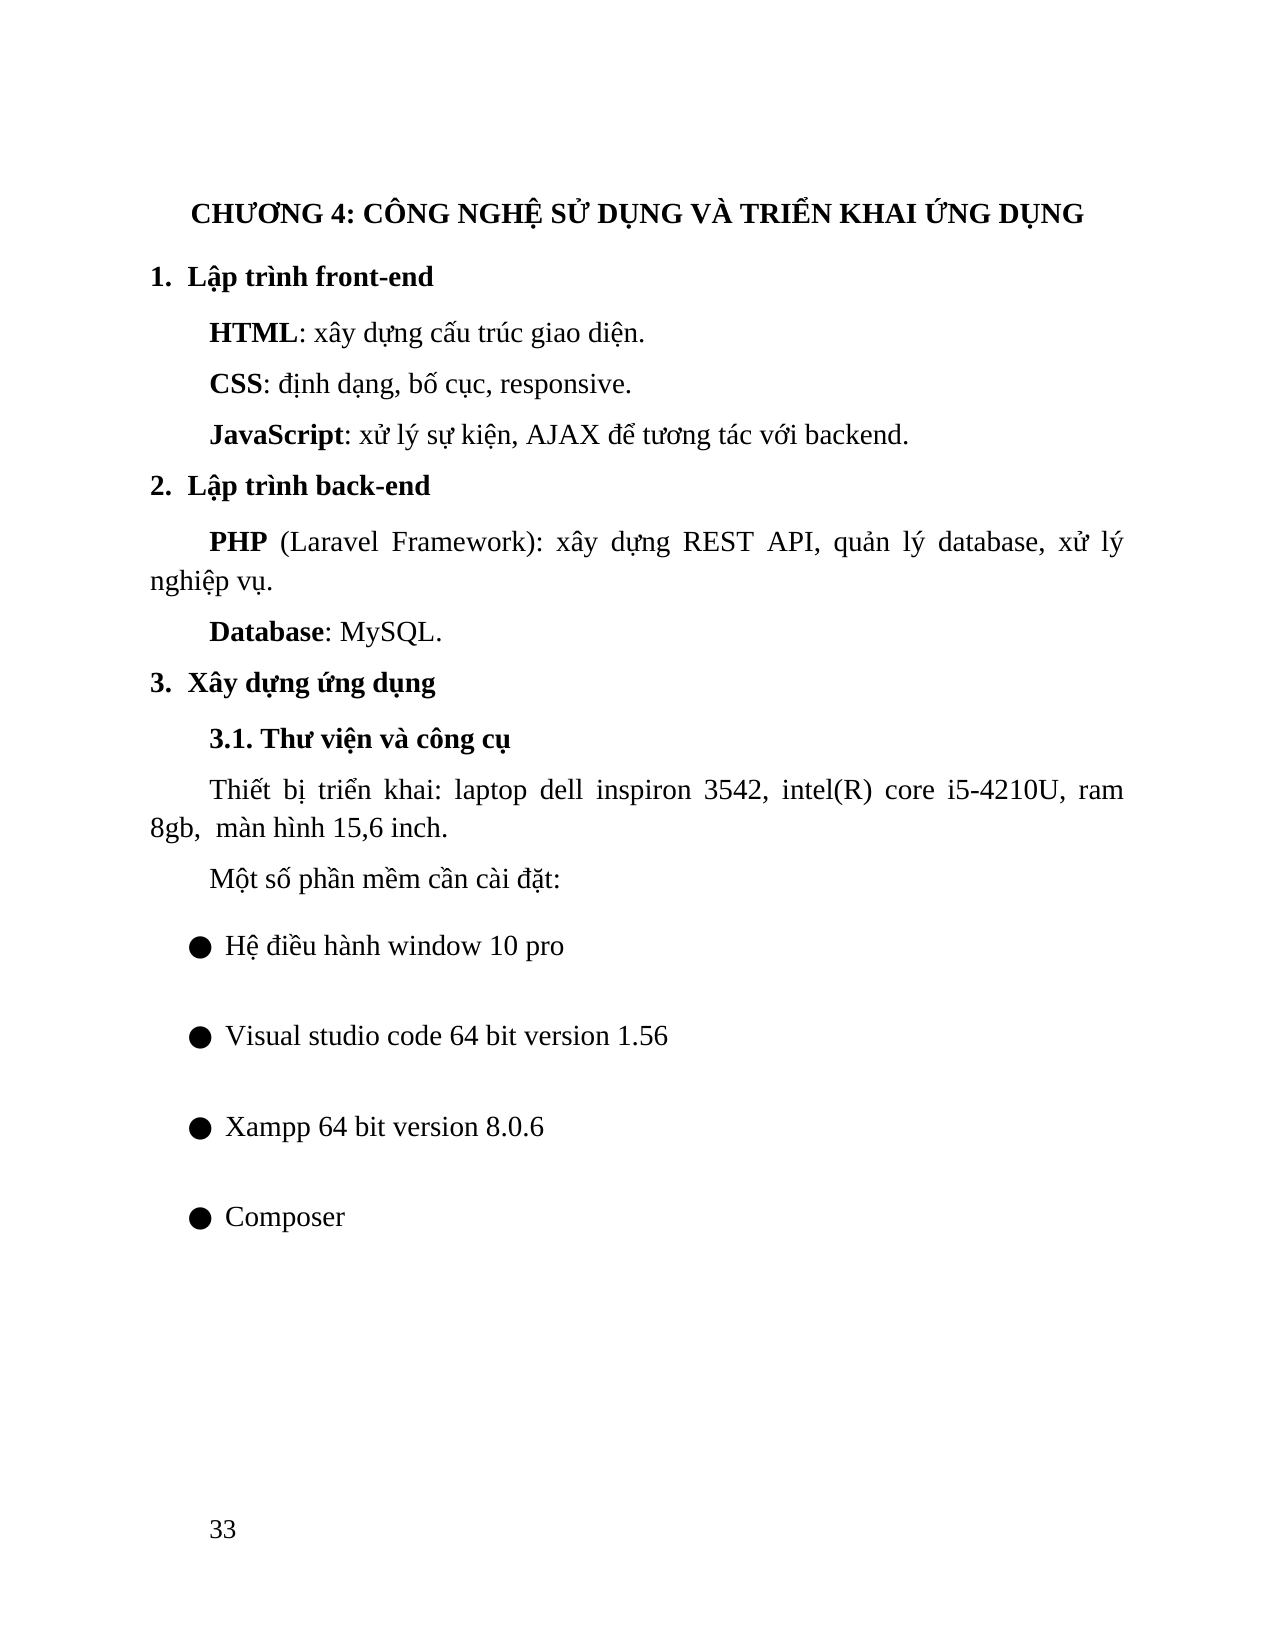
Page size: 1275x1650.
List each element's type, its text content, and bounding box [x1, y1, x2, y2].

subtitle Lập trình front-end [150, 259, 1125, 292]
text PHP (Laravel Framework): xây dựng REST API, quản lý database, xử lý nghiệp vụ. [150, 524, 1125, 596]
list Xampp 64 bit version 8.0.6 [187, 1093, 1125, 1153]
list Visual studio code 64 bit version 1.56 [187, 1003, 1125, 1062]
text Thiết bị triển khai: laptop dell inspiron 3542, intel(R) core i5-4210U, ram 8gb, màn hình 15,6 inch. [150, 772, 1125, 844]
list Composer [187, 1183, 1125, 1243]
text JavaScript: xử lý sự kiện, AJAX để tương tác với backend. [150, 417, 1125, 451]
subtitle CHƯƠNG 4: CÔNG NGHỆ SỬ DỤNG VÀ TRIỂN KHAI ỨNG DỤNG [150, 196, 1125, 229]
text HTML: xây dựng cấu trúc giao diện. [150, 315, 1125, 348]
text Database: MySQL. [150, 614, 1125, 647]
subtitle Lập trình back-end [150, 468, 1125, 502]
list Hệ điều hành window 10 pro [187, 912, 1125, 972]
text 3.1. Thư viện và công cụ [150, 721, 1125, 754]
text CSS: định dạng, bố cục, responsive. [150, 366, 1125, 399]
text Một số phần mềm cần cài đặt: [150, 861, 1125, 895]
subtitle Xây dựng ứng dụng [150, 665, 1125, 698]
